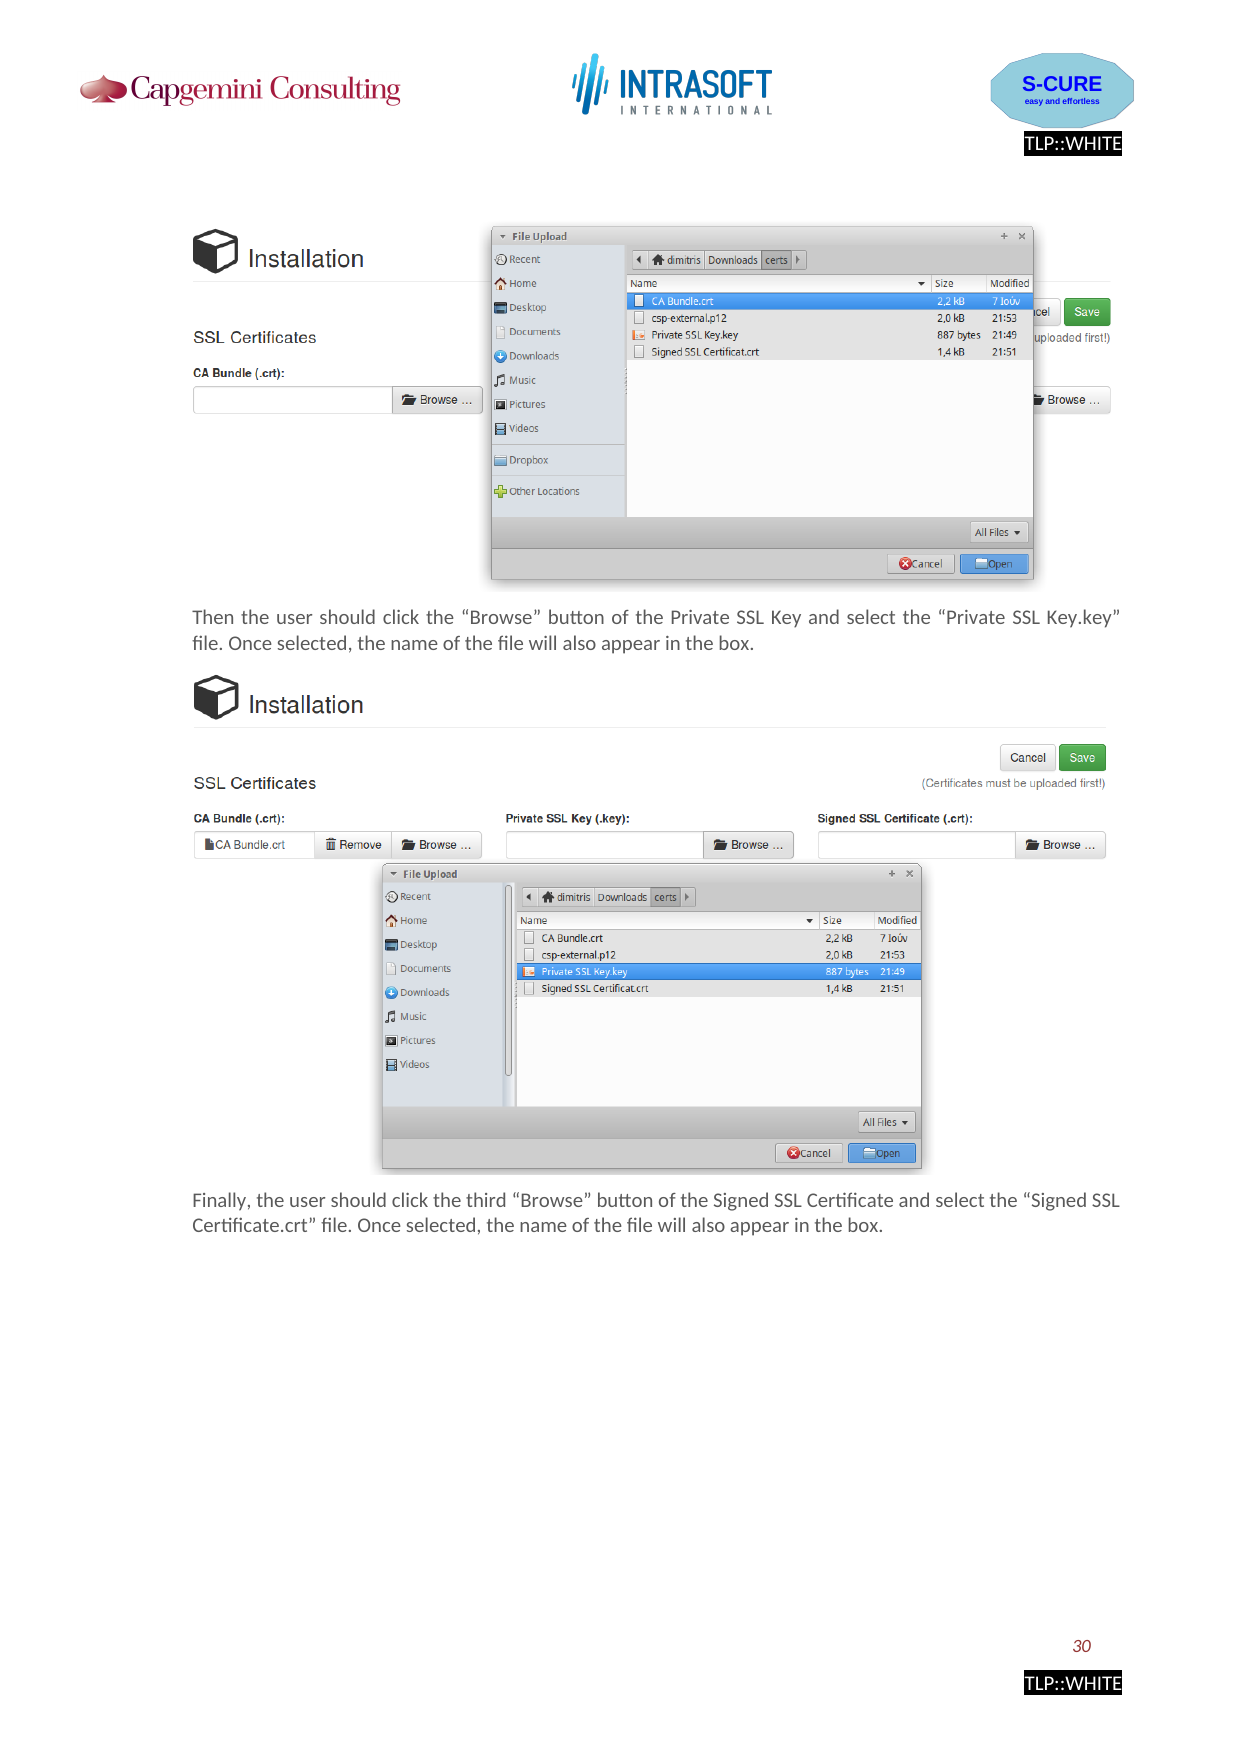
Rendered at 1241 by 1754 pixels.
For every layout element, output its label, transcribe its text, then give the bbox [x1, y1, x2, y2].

picture [571, 52, 773, 116]
picture [192, 206, 1123, 592]
picture [192, 667, 1123, 1175]
text Finally, the user should click the third “Browse” button of the Signed SSL Certificate and select the “Signed SSL Certificate.crt” file. Once selected, the name of the file will also appear in the box. [192, 1187, 1122, 1238]
text Then the user should click the “Browse” button of the Private SSL Key and select the “Private SSL Key.key” file. Once selected, the name of the file will also appear in the box. [192, 604, 1122, 655]
